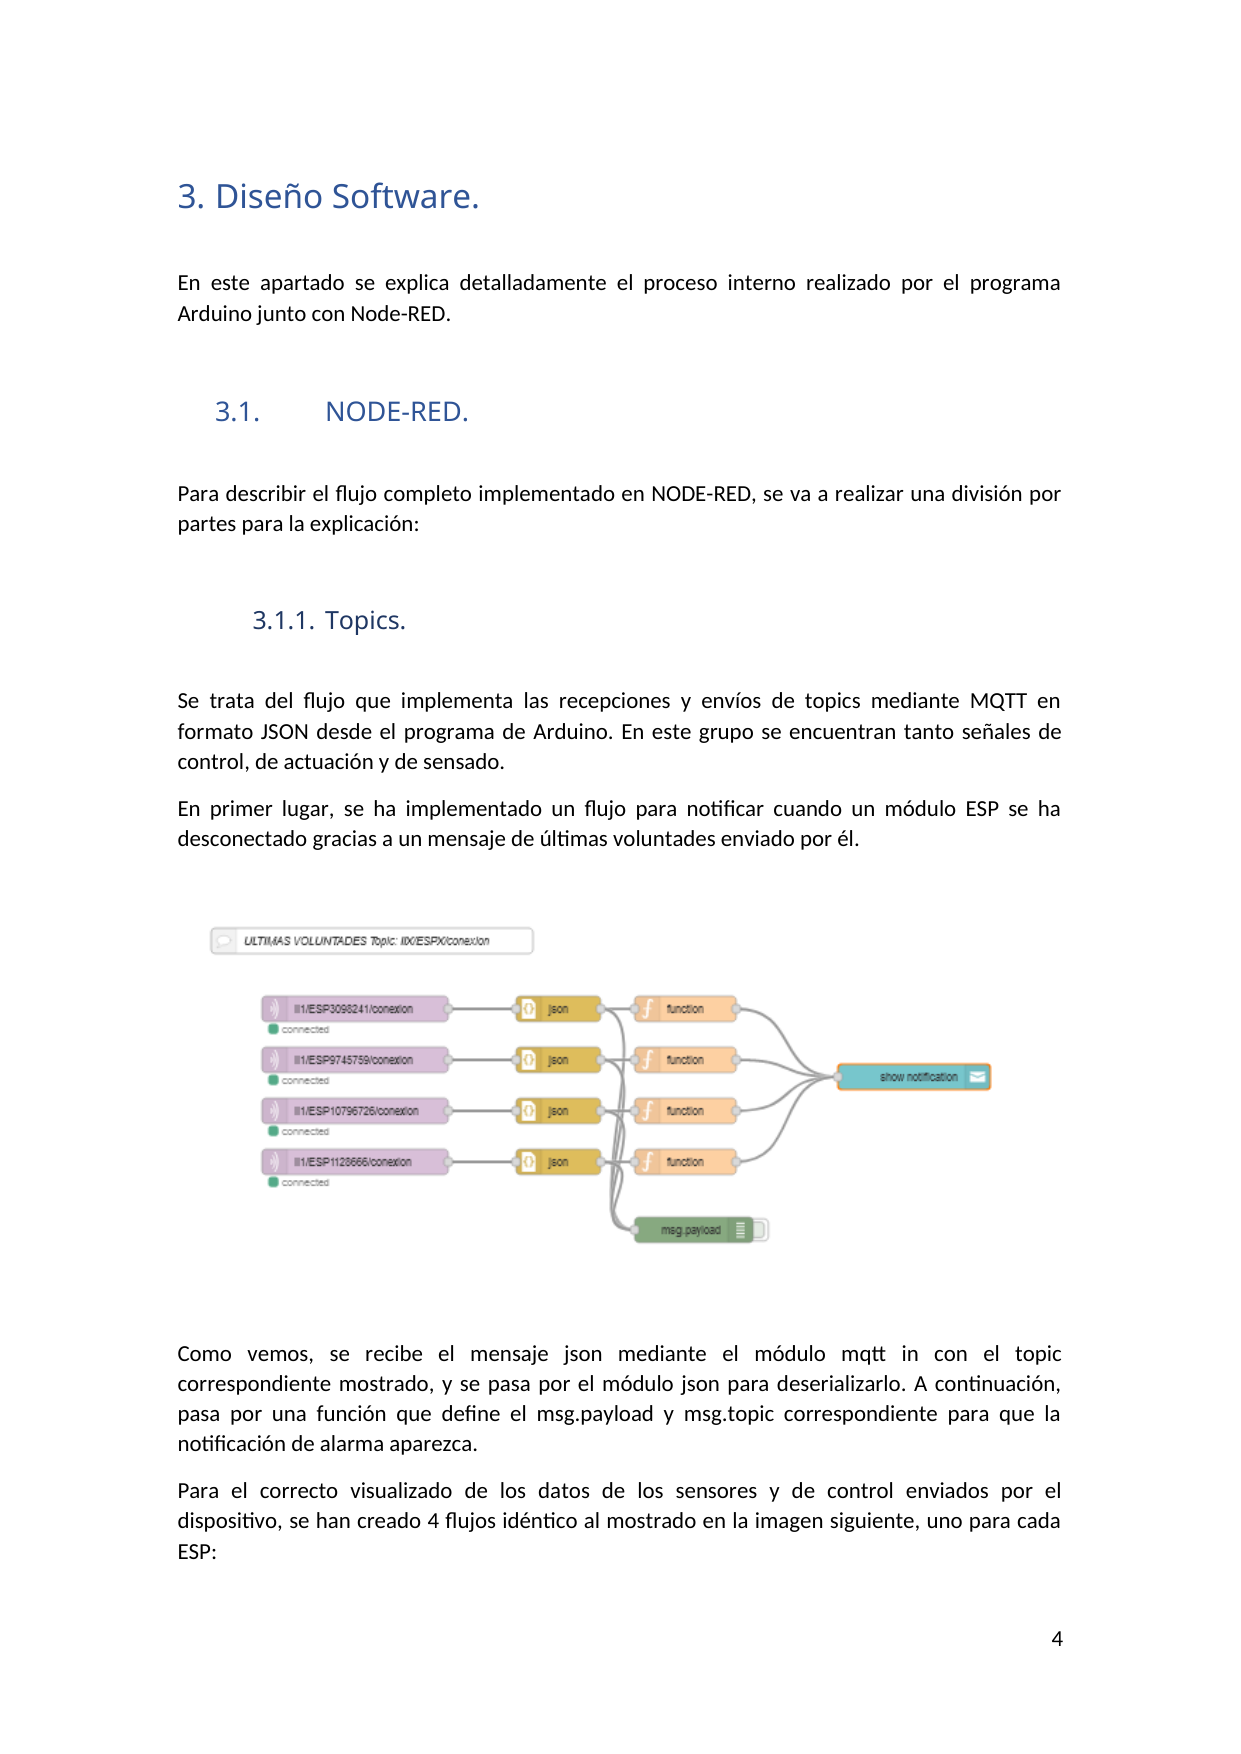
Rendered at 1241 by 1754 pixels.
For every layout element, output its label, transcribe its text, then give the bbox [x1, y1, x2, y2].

text Para el correcto visualizado de los datos de los sensores y de control enviados por el dispositivo, se han creado 4 flujos idéntico al mostrado en la imagen siguiente, uno para cada ESP: [177, 1476, 1063, 1565]
picture [193, 917, 1047, 1274]
subtitle Topics. [252, 603, 1063, 637]
subtitle NODE-RED. [215, 392, 1063, 429]
text En primer lugar, se ha implementado un flujo para notificar cuando un módulo ESP se ha desconectado gracias a un mensaje de últimas voluntades enviado por él. [177, 794, 1063, 852]
subtitle Diseño Software. [177, 173, 1063, 218]
text Se trata del flujo que implementa las recepciones y envíos de topics mediante MQTT en formato JSON desde el programa de Arduino. En este grupo se encuentran tanto señales de control, de actuación y de sensado. [177, 687, 1063, 775]
text Para describir el flujo completo implementado en NODE-RED, se va a realizar una división por partes para la explicación: [177, 479, 1063, 537]
text En este apartado se explica detalladamente el proceso interno realizado por el programa Arduino junto con Node-RED. [177, 268, 1063, 327]
text Como vemos, se recibe el mensaje json mediante el módulo mqtt in con el topic correspondiente mostrado, y se pasa por el módulo json para deserializarlo. A continuación, pasa por una función que define el msg.payload y msg.topic correspondiente para que la notificación de alarma aparezca. [177, 1339, 1063, 1458]
